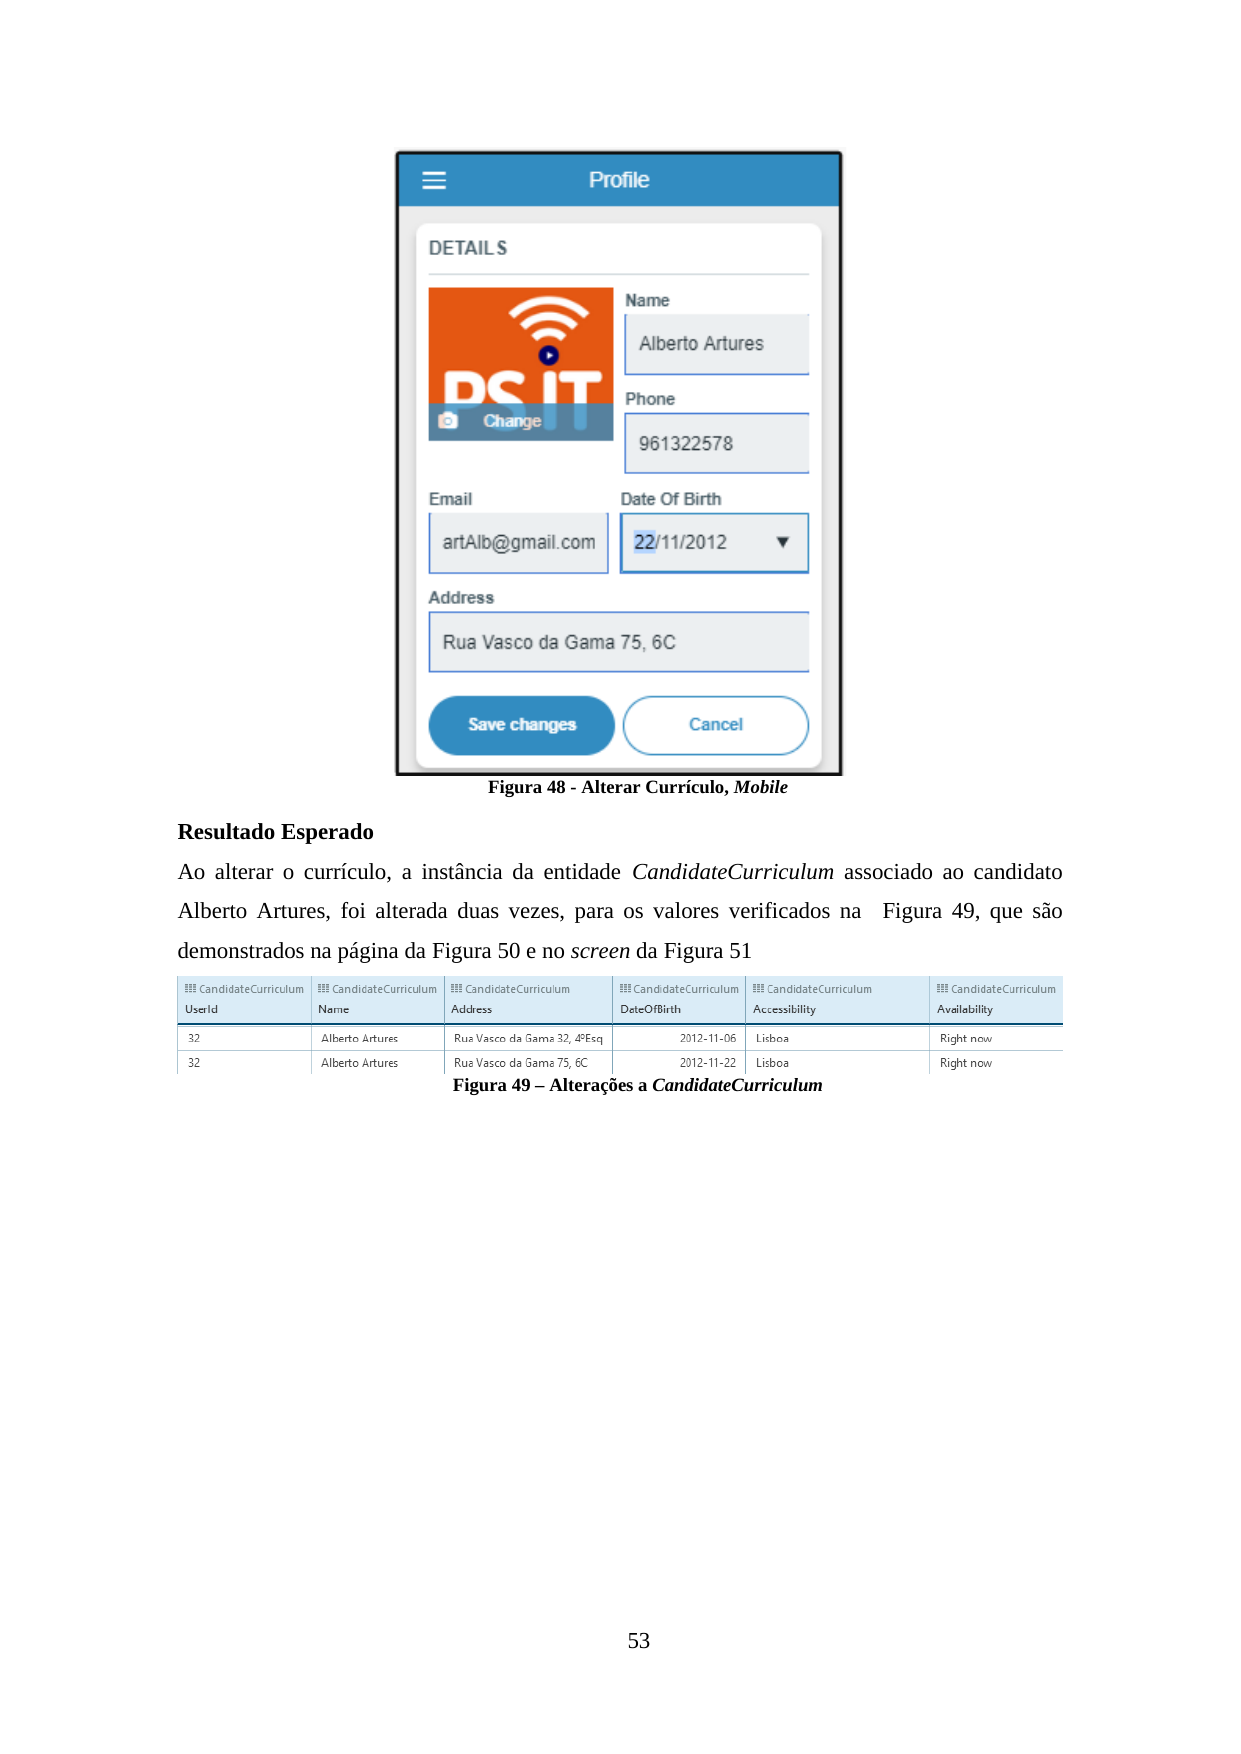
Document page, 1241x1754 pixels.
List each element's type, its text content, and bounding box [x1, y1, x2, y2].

text Resultado Esperado [177, 818, 1063, 845]
text Figura – Alterações a CandidateCurriculum [177, 1074, 1063, 1095]
picture [393, 147, 847, 776]
picture [177, 1026, 1063, 1074]
text Figura - Alterar Currículo, Mobile [177, 776, 1063, 797]
picture [177, 976, 1063, 1022]
text Ao alterar o currículo, a instância da entidade CandidateCurriculum associado ao candidato Alberto Artures, foi alterada duas vezes, para os valores verificados na Figura 48, que são demonstrados na página da Figura 49 e no screen da Figura 50 [177, 858, 1063, 963]
